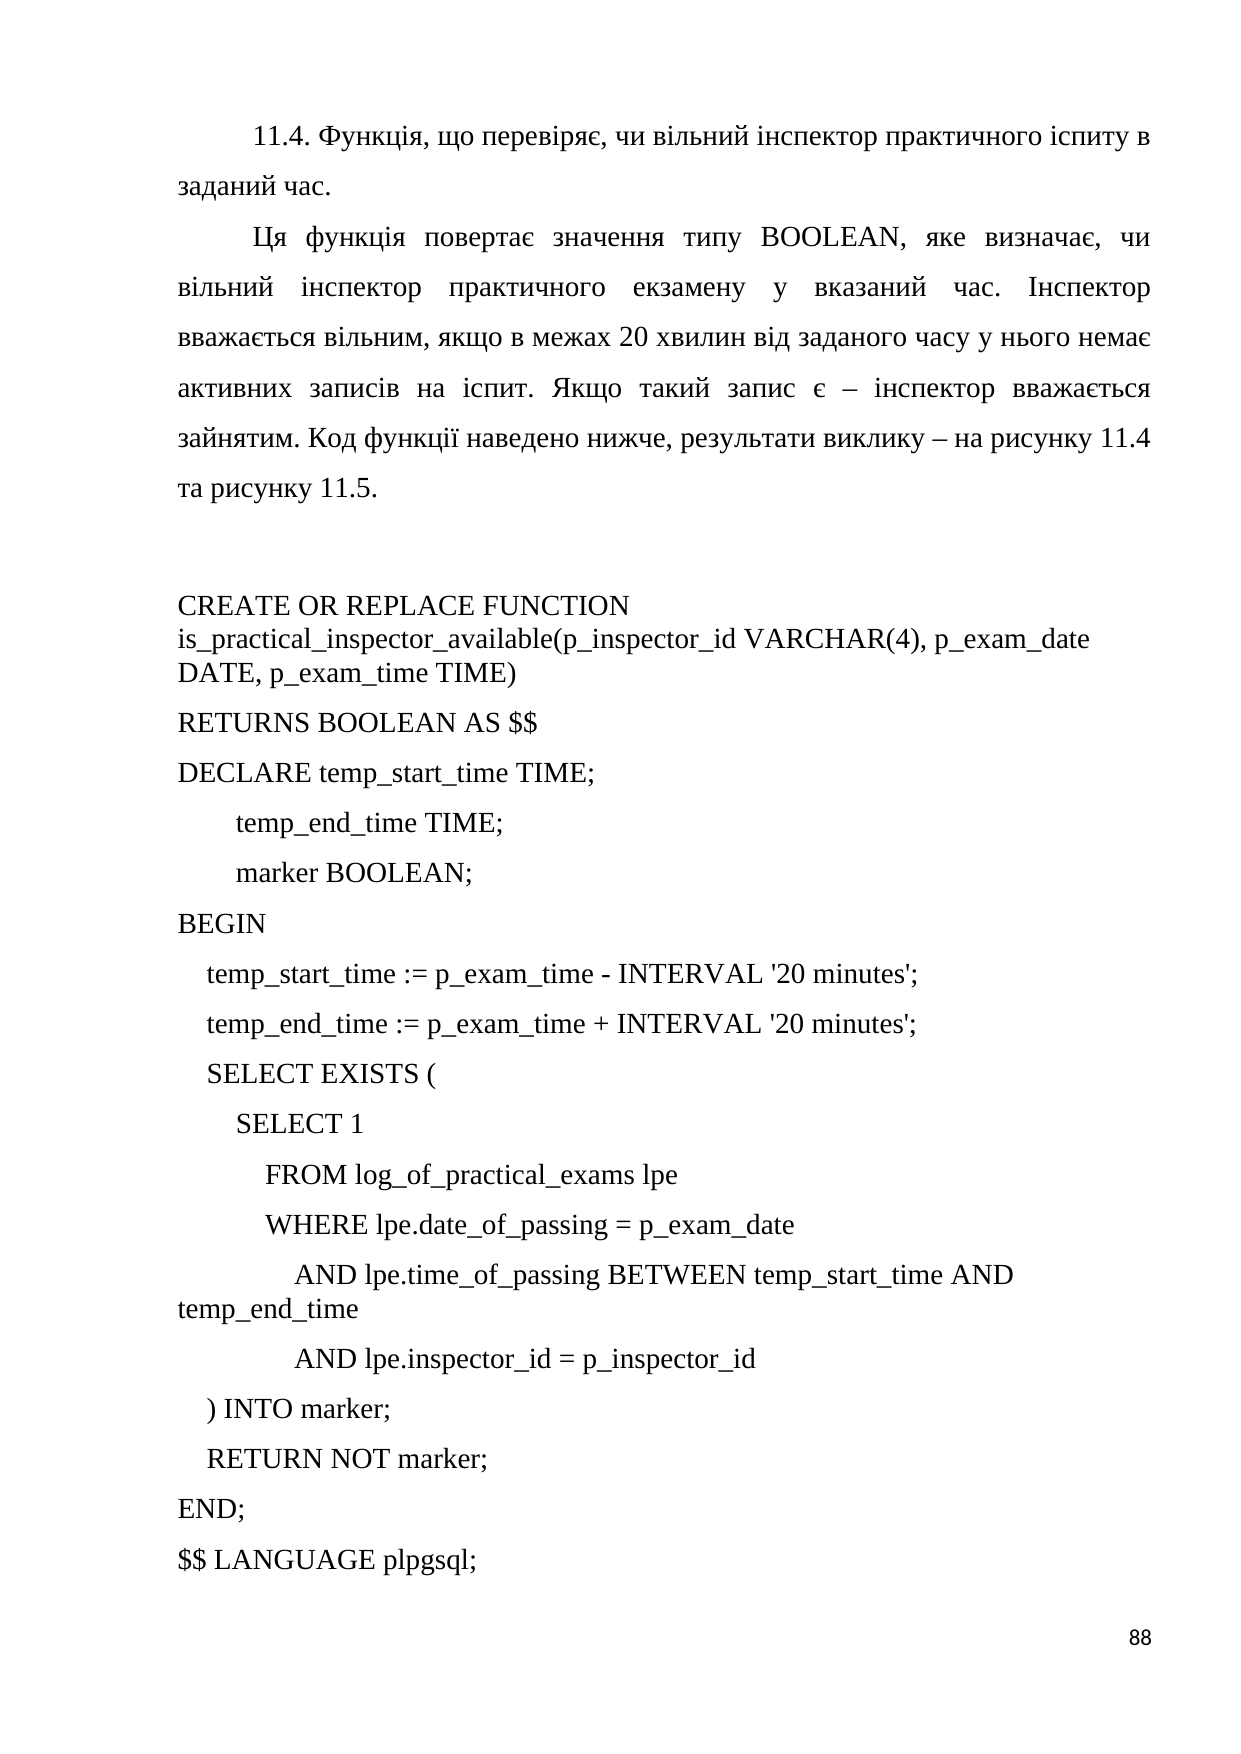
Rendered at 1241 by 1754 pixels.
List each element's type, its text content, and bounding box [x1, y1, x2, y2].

text RETURN NOT marker; [177, 1441, 1152, 1475]
text CREATE OR REPLACE FUNCTION is_practical_inspector_available(p_inspector_id VARCHAR(4), p_exam_date DATE, p_exam_time TIME) [177, 588, 1152, 688]
text AND lpe.inspector_id = p_inspector_id [177, 1341, 1152, 1374]
text $$ LANGUAGE plpgsql; [177, 1542, 1152, 1575]
text temp_end_time TIME; [177, 805, 1152, 839]
text ) INTO marker; [177, 1391, 1152, 1425]
text temp_end_time := p_exam_time + INTERVAL '20 minutes'; [177, 1006, 1152, 1040]
text RETURNS BOOLEAN AS $$ [177, 705, 1152, 738]
text SELECT 1 [177, 1107, 1152, 1140]
text SELECT EXISTS ( [177, 1056, 1152, 1090]
text FROM log_of_practical_exams lpe [177, 1157, 1152, 1190]
text END; [177, 1492, 1152, 1525]
text AND lpe.time_of_passing BETWEEN temp_start_time AND temp_end_time [177, 1257, 1152, 1324]
list Ця функція повертає значення типу BOOLEAN, яке визначає, чи вільний інспектор практичного екзамену у вказаний час. Інспектор вважається вільним, якщо в межах 20 хвилин від заданого часу у нього немає активних записів на іспит. Якщо такий запис є – інспектор вважається зайнятим. Код функції наведено нижче, результати виклику – на рисунку 11.4 та рисунку 11.5. [177, 219, 1152, 504]
text BEGIN [177, 906, 1152, 939]
text WHERE lpe.date_of_passing = p_exam_date [177, 1207, 1152, 1241]
list 11.4. Функція, що перевіряє, чи вільний інспектор практичного іспиту в заданий час. [177, 118, 1152, 202]
text marker BOOLEAN; [177, 856, 1152, 889]
text temp_start_time := p_exam_time - INTERVAL '20 minutes'; [177, 956, 1152, 989]
text DECLARE temp_start_time TIME; [177, 755, 1152, 789]
